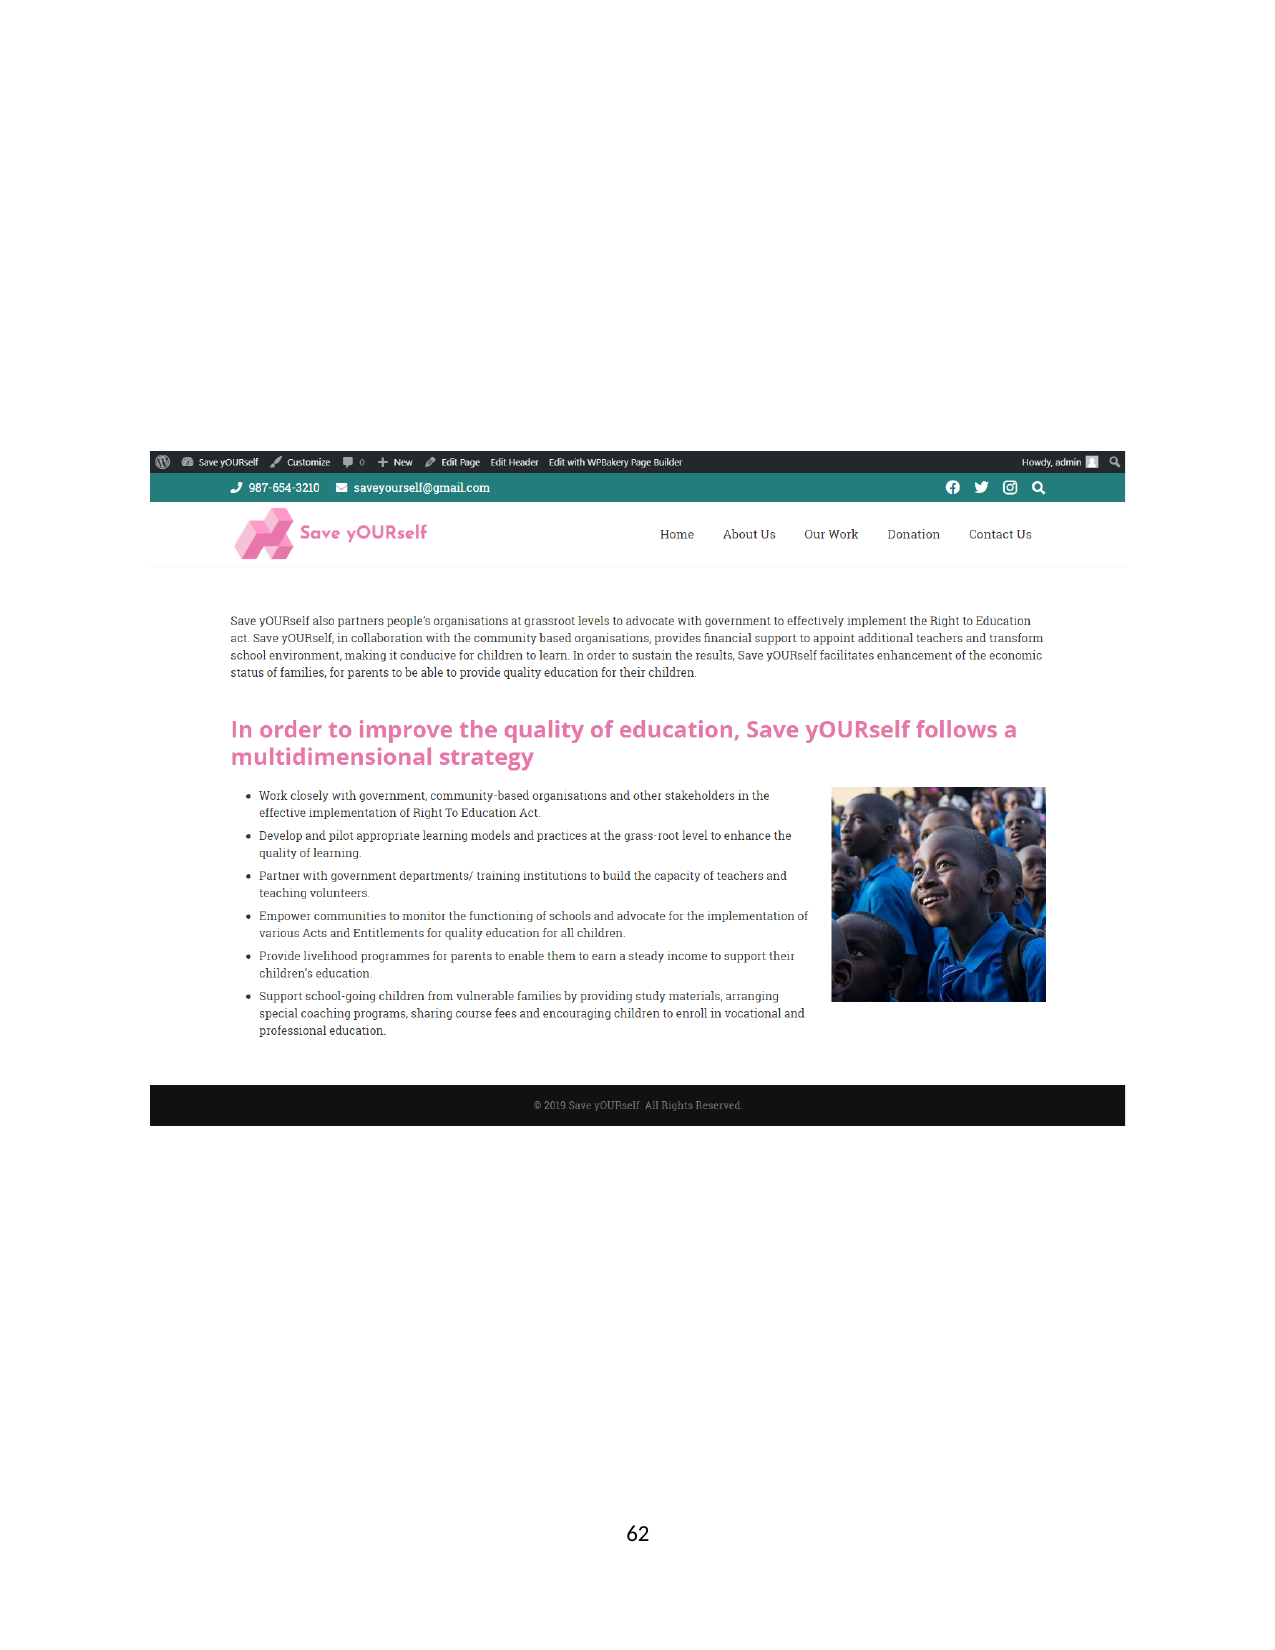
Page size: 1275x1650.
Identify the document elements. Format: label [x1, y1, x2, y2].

picture [150, 451, 1125, 1126]
